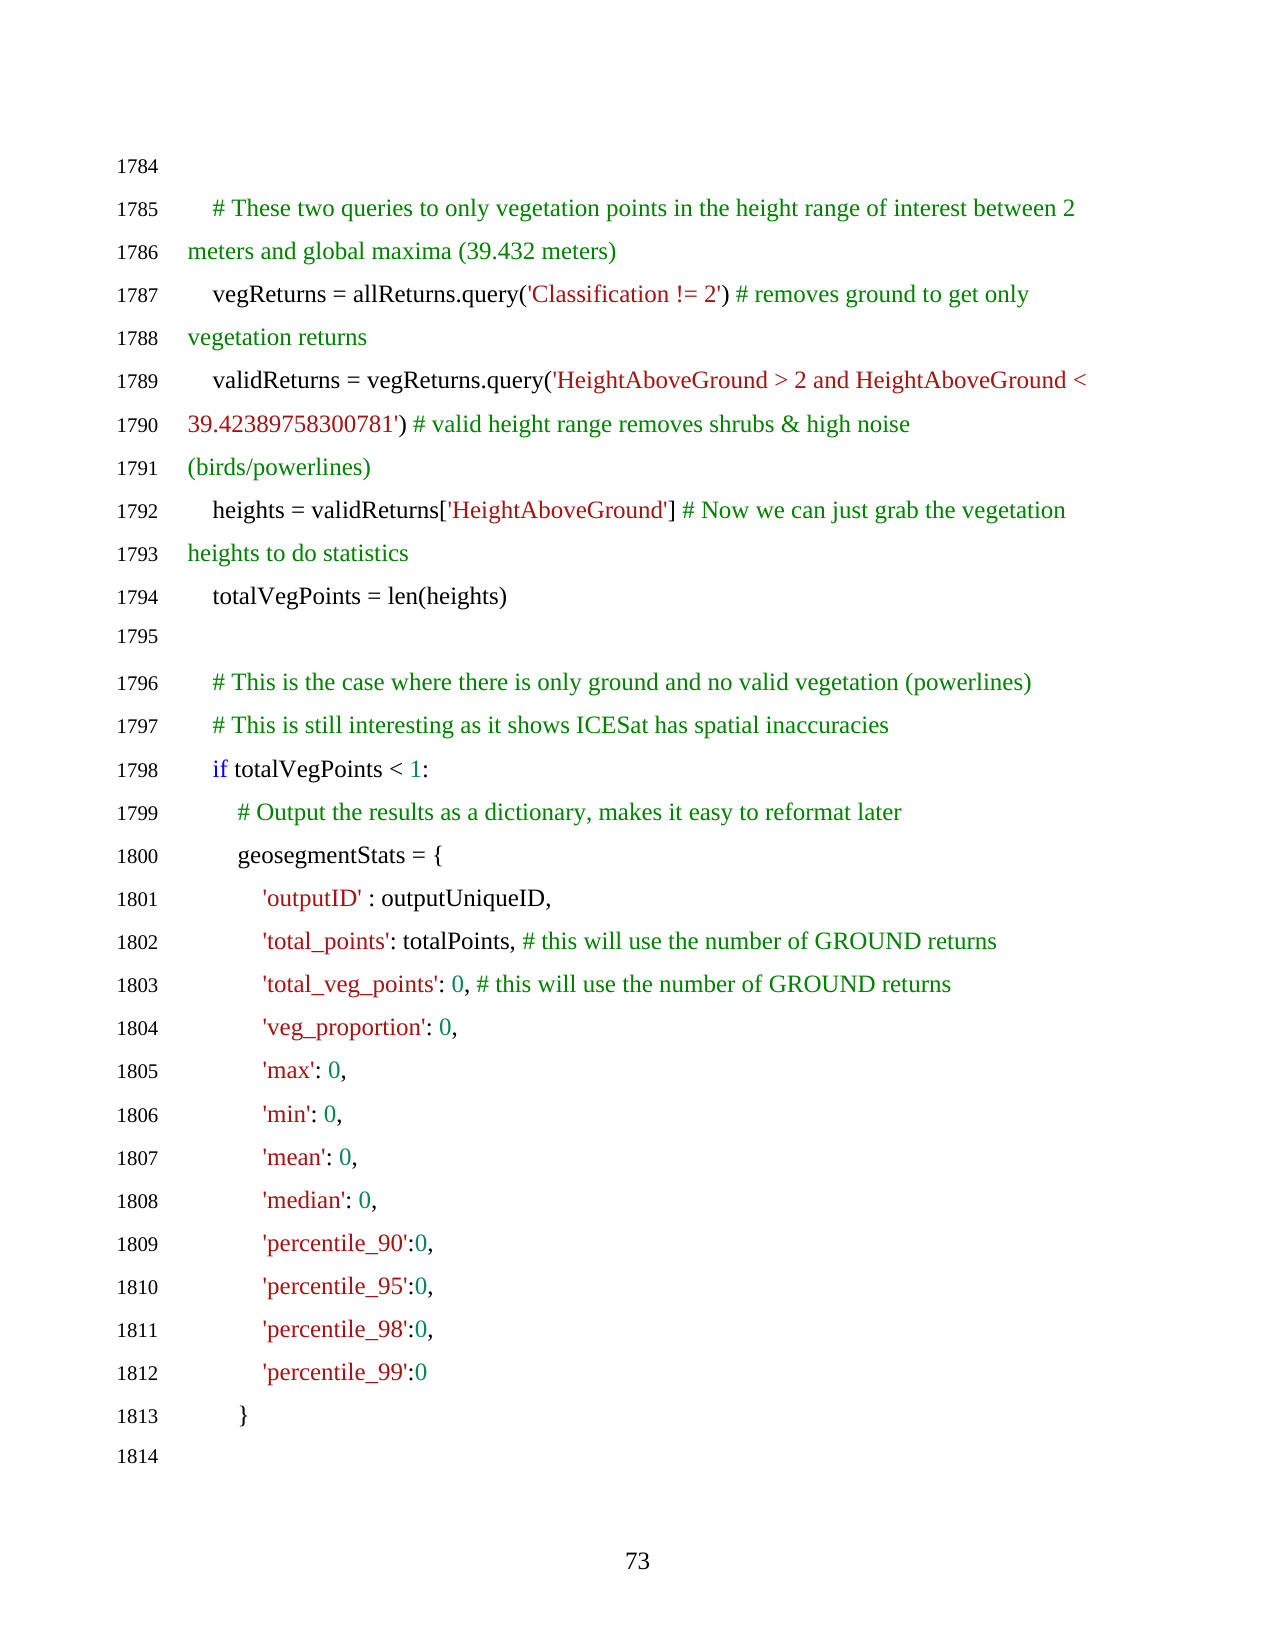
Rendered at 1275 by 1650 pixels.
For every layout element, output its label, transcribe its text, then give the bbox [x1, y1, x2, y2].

text 'percentile_90':0, [187, 1228, 1087, 1257]
text geosegmentStats = { [187, 840, 1087, 869]
text 'max': 0, [187, 1056, 1087, 1084]
text 'percentile_99':0 [187, 1357, 1087, 1386]
text totalVegPoints = len(heights) [187, 581, 1087, 610]
text 'total_veg_points': 0, # this will use the number of GROUND returns [187, 969, 1087, 998]
text 'min': 0, [187, 1099, 1087, 1127]
text 'percentile_98':0, [187, 1314, 1087, 1343]
text # This is still interesting as it shows ICESat has spatial inaccuracies [187, 711, 1087, 739]
text } [187, 1401, 1087, 1429]
text validReturns = vegReturns.query('HeightAboveGround > 2 and HeightAboveGround < 39.42389758300781') # valid height range removes shrubs & high noise (birds/powerlines) [187, 366, 1087, 481]
text 'percentile_95':0, [187, 1271, 1087, 1300]
text # This is the case where there is only ground and no valid vegetation (powerlines) [187, 667, 1087, 696]
text heights = validReturns['HeightAboveGround'] # Now we can just grab the vegetation heights to do statistics [187, 495, 1087, 567]
text if totalVegPoints < 1: [187, 754, 1087, 782]
text vegReturns = allReturns.query('Classification != 2') # removes ground to get only vegetation returns [187, 279, 1087, 351]
text 'median': 0, [187, 1185, 1087, 1214]
text # Output the results as a dictionary, makes it easy to reformat later [187, 797, 1087, 826]
text 'total_points': totalPoints, # this will use the number of GROUND returns [187, 926, 1087, 955]
text # These two queries to only vegetation points in the height range of interest between 2 meters and global maxima (39.432 meters) [187, 193, 1087, 265]
text 'mean': 0, [187, 1142, 1087, 1171]
text 'veg_proportion': 0, [187, 1012, 1087, 1041]
text 'outputID' : outputUniqueID, [187, 883, 1087, 912]
